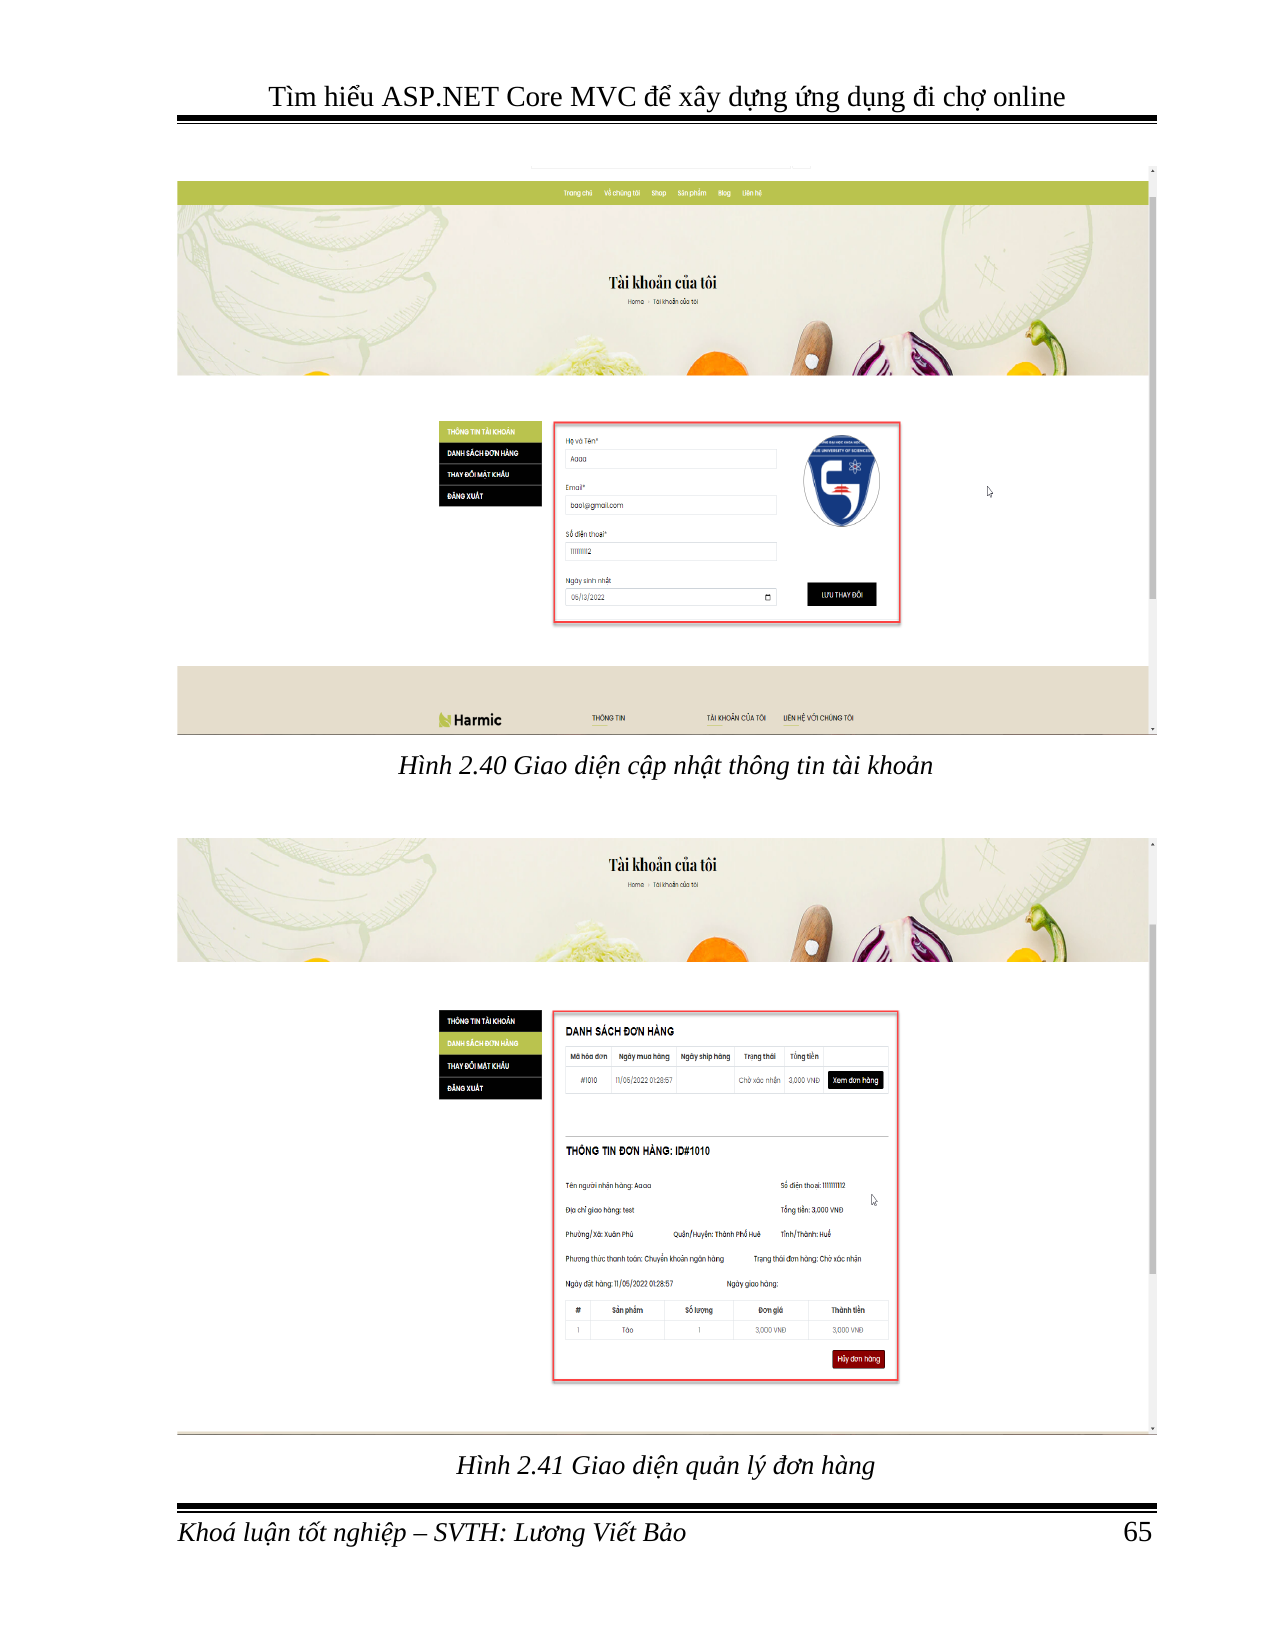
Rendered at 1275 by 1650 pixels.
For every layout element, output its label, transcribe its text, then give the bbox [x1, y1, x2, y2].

picture [177, 838, 1157, 1435]
text Hình 2.41 Giao diện quản lý đơn hàng [177, 1449, 1157, 1480]
picture [177, 166, 1157, 735]
text Hình 2.40 Giao diện cập nhật thông tin tài khoản [177, 749, 1157, 780]
